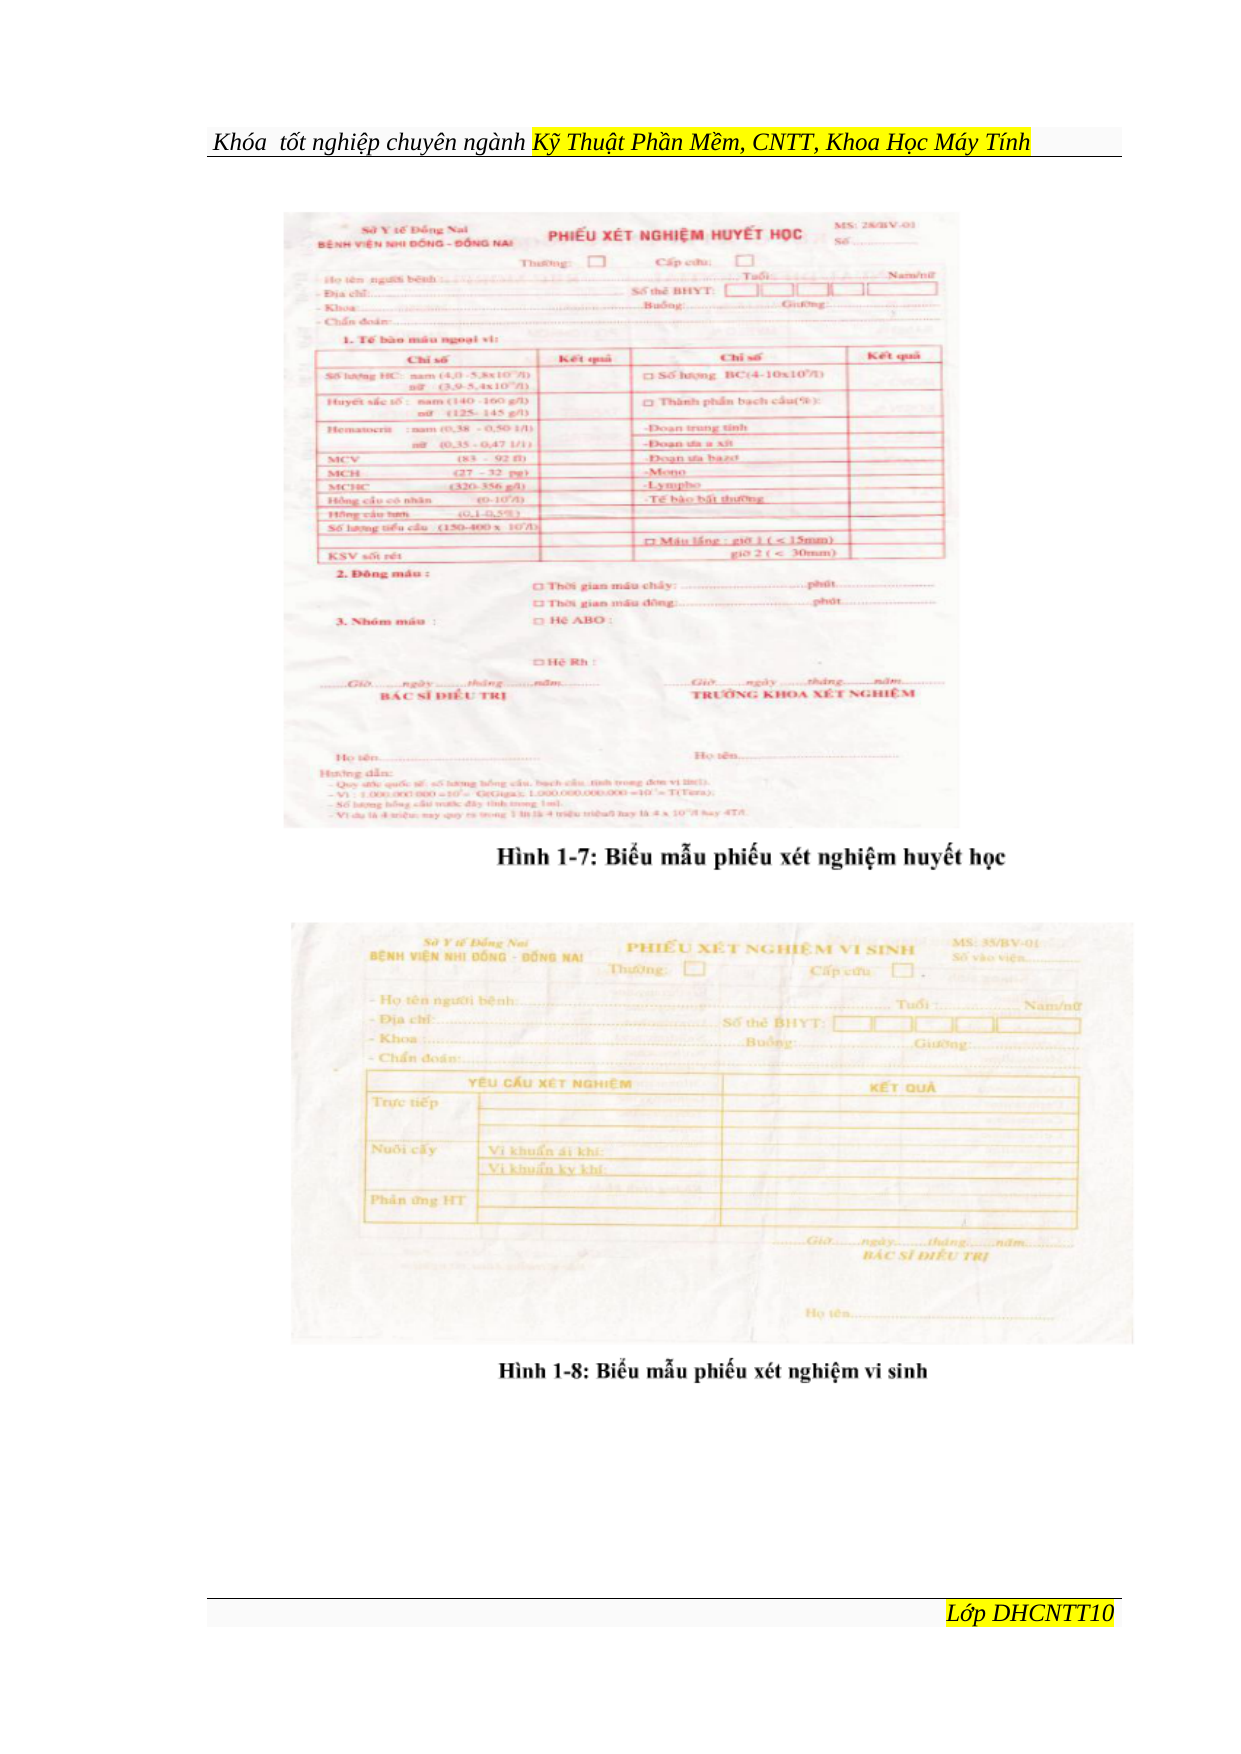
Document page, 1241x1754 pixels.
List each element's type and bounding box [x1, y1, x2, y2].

picture [281, 185, 1048, 883]
picture [265, 903, 1149, 1391]
